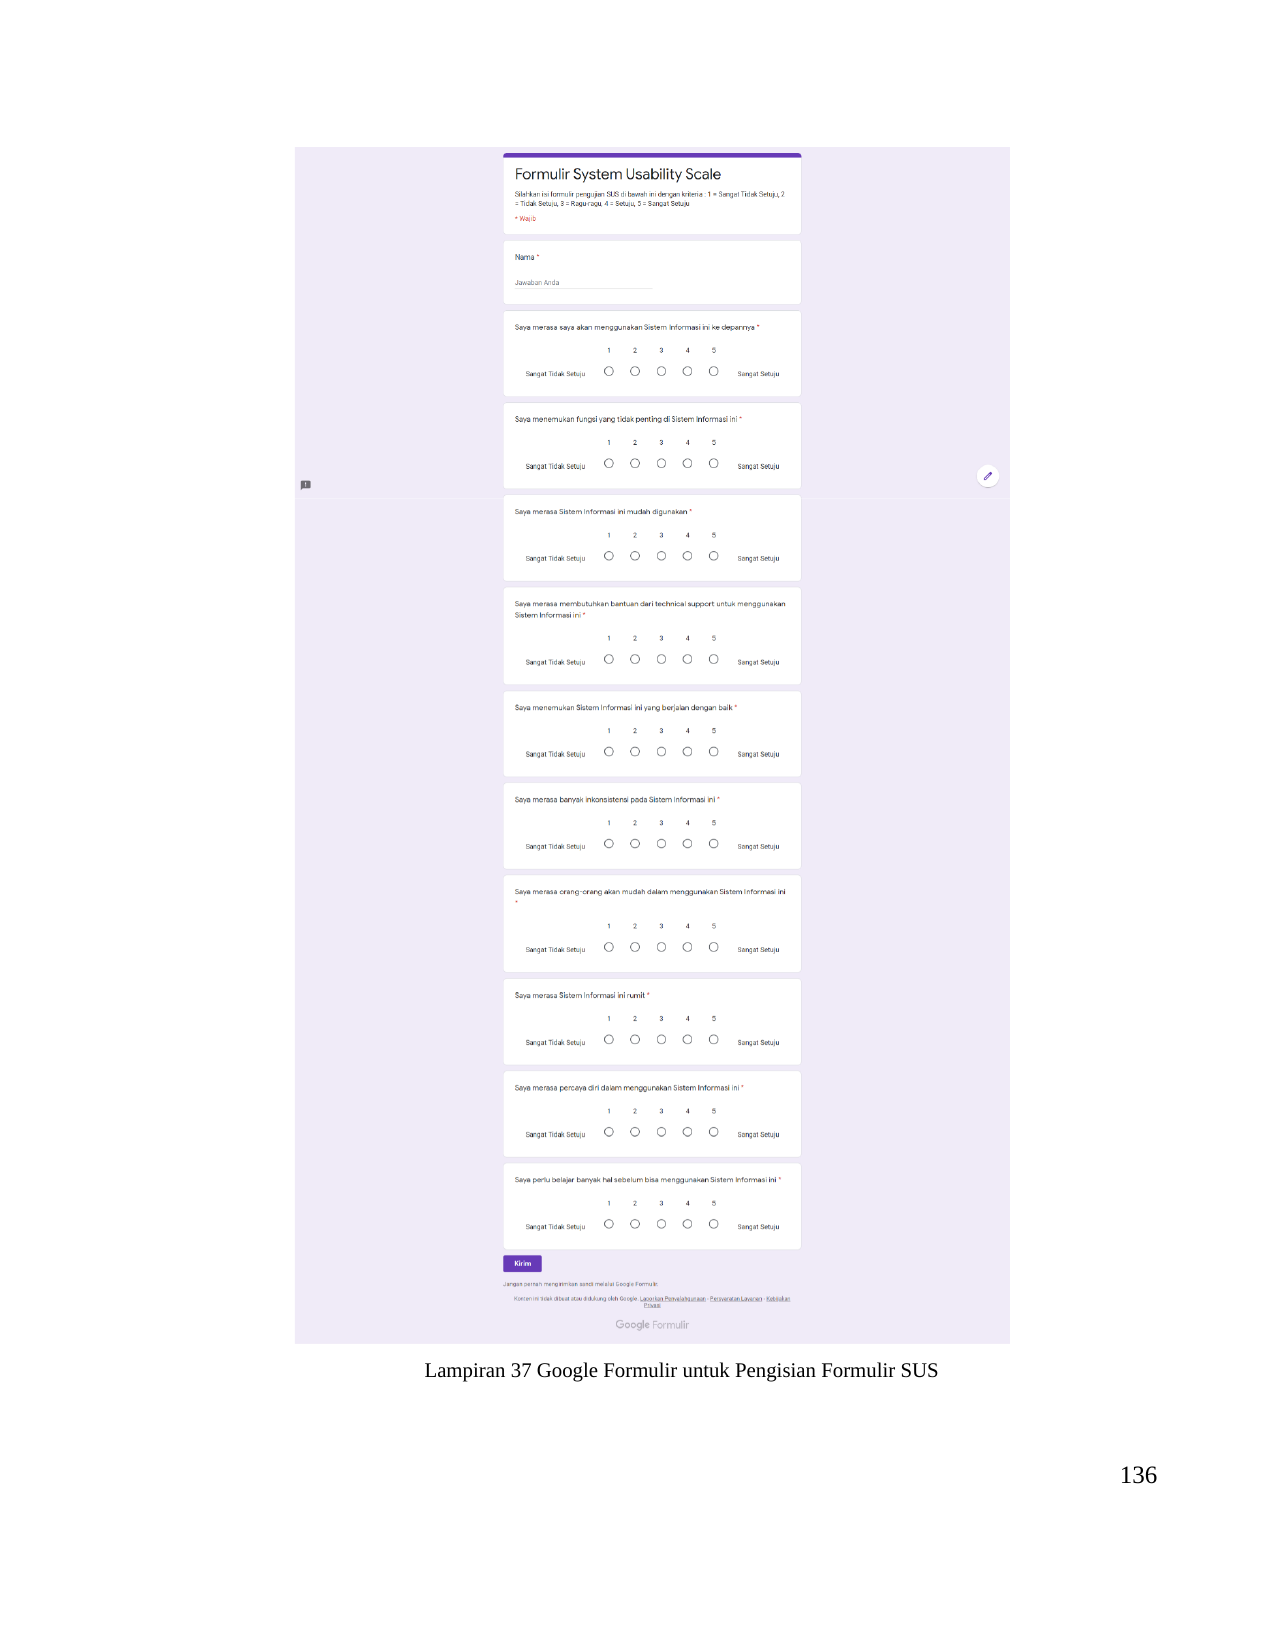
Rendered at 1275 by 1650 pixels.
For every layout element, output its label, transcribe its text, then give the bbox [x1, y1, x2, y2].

picture [294, 147, 1010, 1344]
text Lampiran 37 Google Formulir untuk Pengisian Formulir SUS [148, 1358, 1157, 1382]
